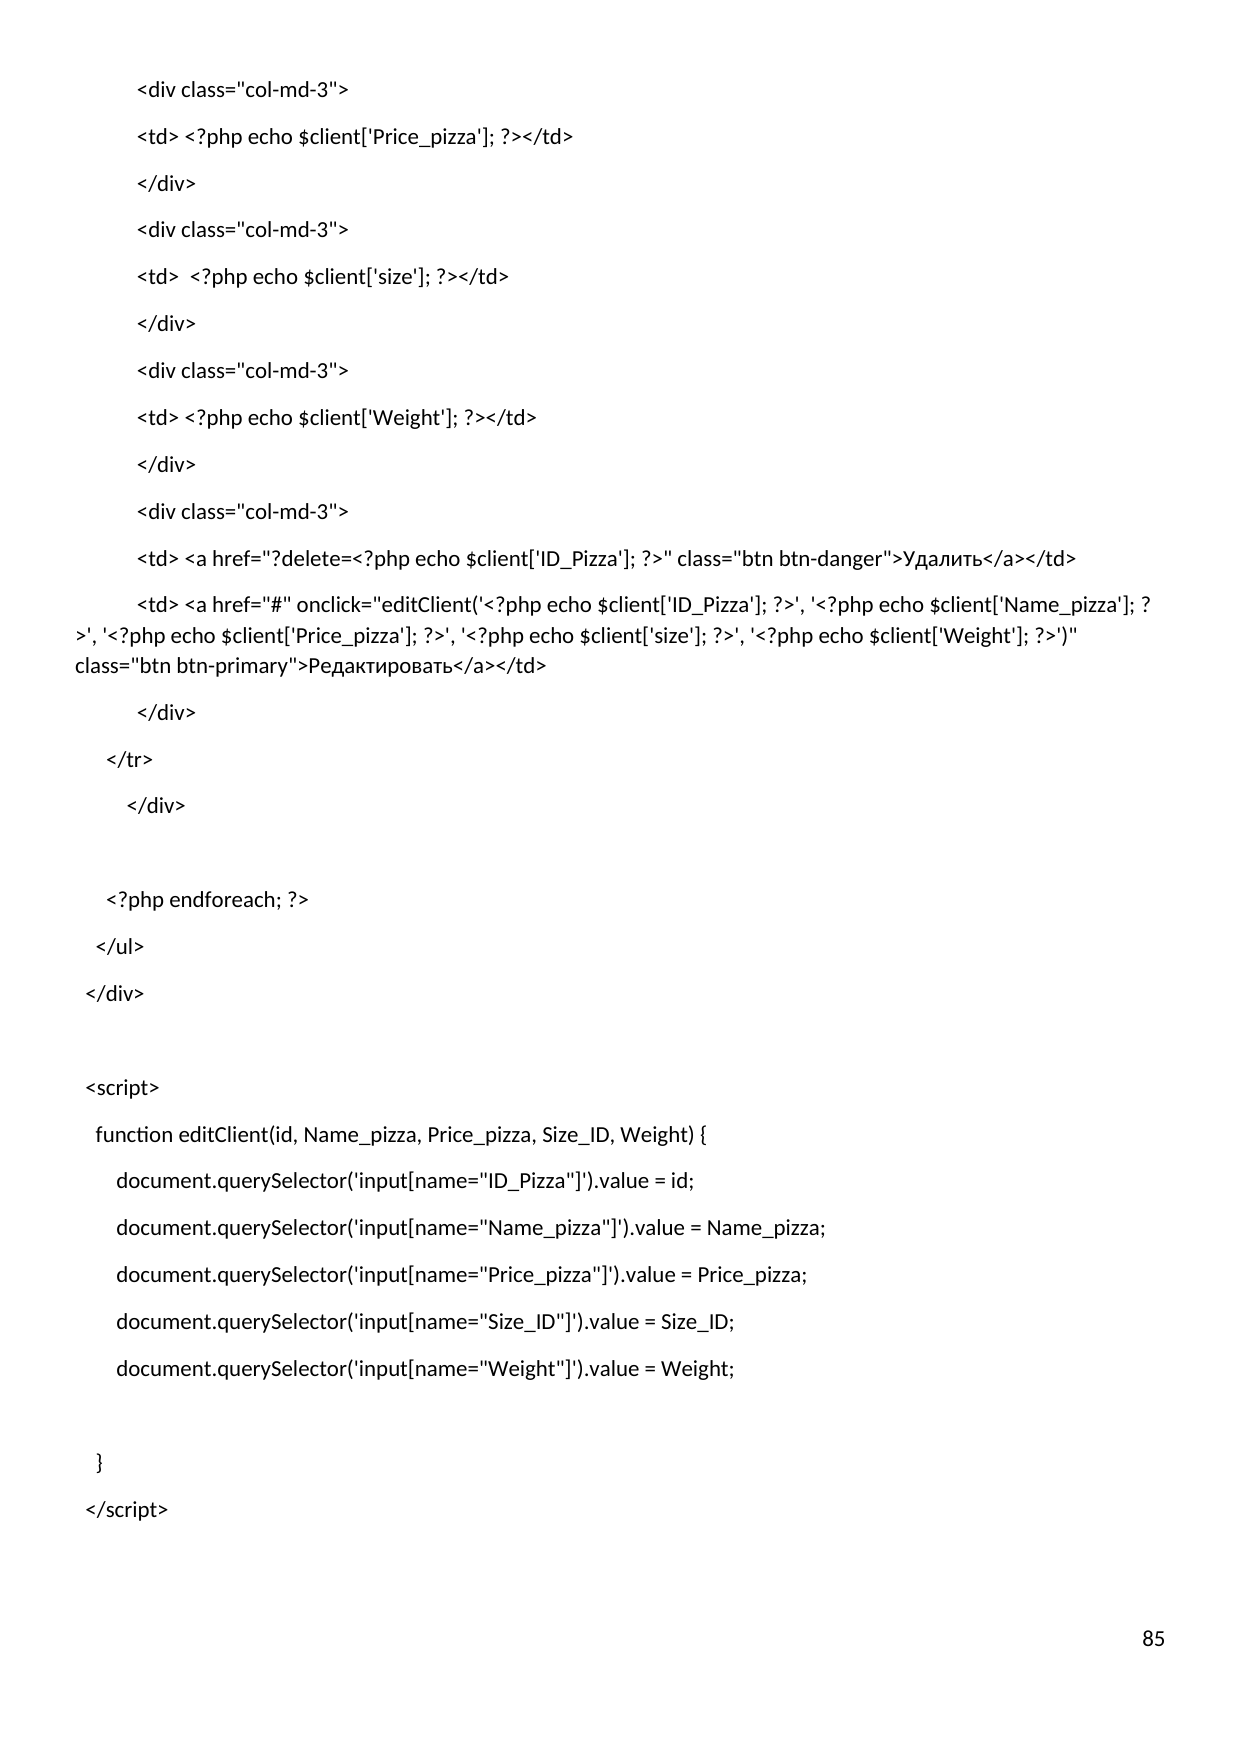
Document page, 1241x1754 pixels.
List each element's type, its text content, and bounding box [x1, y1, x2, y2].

text } [75, 1448, 1165, 1476]
text <td> <a href="#" onclick="editClient('<?php echo $client['ID_Pizza']; ?>', '<?php echo $client['Name_pizza']; ?>', '<?php echo $client['Price_pizza']; ?>', '<?php echo $client['size']; ?>', '<?php echo $client['Weight']; ?>')" class="btn btn-primary">Редактировать</a></td> [75, 591, 1165, 679]
text <td> <?php echo $client['Weight']; ?></td> [75, 403, 1165, 431]
text <td> <?php echo $client['size']; ?></td> [75, 262, 1165, 291]
text </div> [75, 698, 1165, 726]
text <div class="col-md-3"> [75, 356, 1165, 384]
text <div class="col-md-3"> [75, 497, 1165, 525]
text </div> [75, 792, 1165, 820]
text <?php endforeach; ?> [75, 885, 1165, 913]
text <td> <a href="?delete=<?php echo $client['ID_Pizza']; ?>" class="btn btn-danger">Удалить</a></td> [75, 544, 1165, 572]
text </ul> [75, 932, 1165, 960]
text document.querySelector('input[name="Size_ID"]').value = Size_ID; [75, 1307, 1165, 1335]
text <div class="col-md-3"> [75, 216, 1165, 244]
text </div> [75, 450, 1165, 478]
text <script> [75, 1073, 1165, 1101]
text <td> <?php echo $client['Price_pizza']; ?></td> [75, 122, 1165, 150]
text </div> [75, 979, 1165, 1007]
text </div> [75, 309, 1165, 337]
text </script> [75, 1495, 1165, 1523]
text document.querySelector('input[name="Name_pizza"]').value = Name_pizza; [75, 1213, 1165, 1242]
text function editClient(id, Name_pizza, Price_pizza, Size_ID, Weight) { [75, 1120, 1165, 1148]
text document.querySelector('input[name="ID_Pizza"]').value = id; [75, 1167, 1165, 1195]
text </div> [75, 169, 1165, 197]
text <div class="col-md-3"> [75, 75, 1165, 103]
text document.querySelector('input[name="Price_pizza"]').value = Price_pizza; [75, 1260, 1165, 1288]
text document.querySelector('input[name="Weight"]').value = Weight; [75, 1354, 1165, 1382]
text </tr> [75, 745, 1165, 773]
